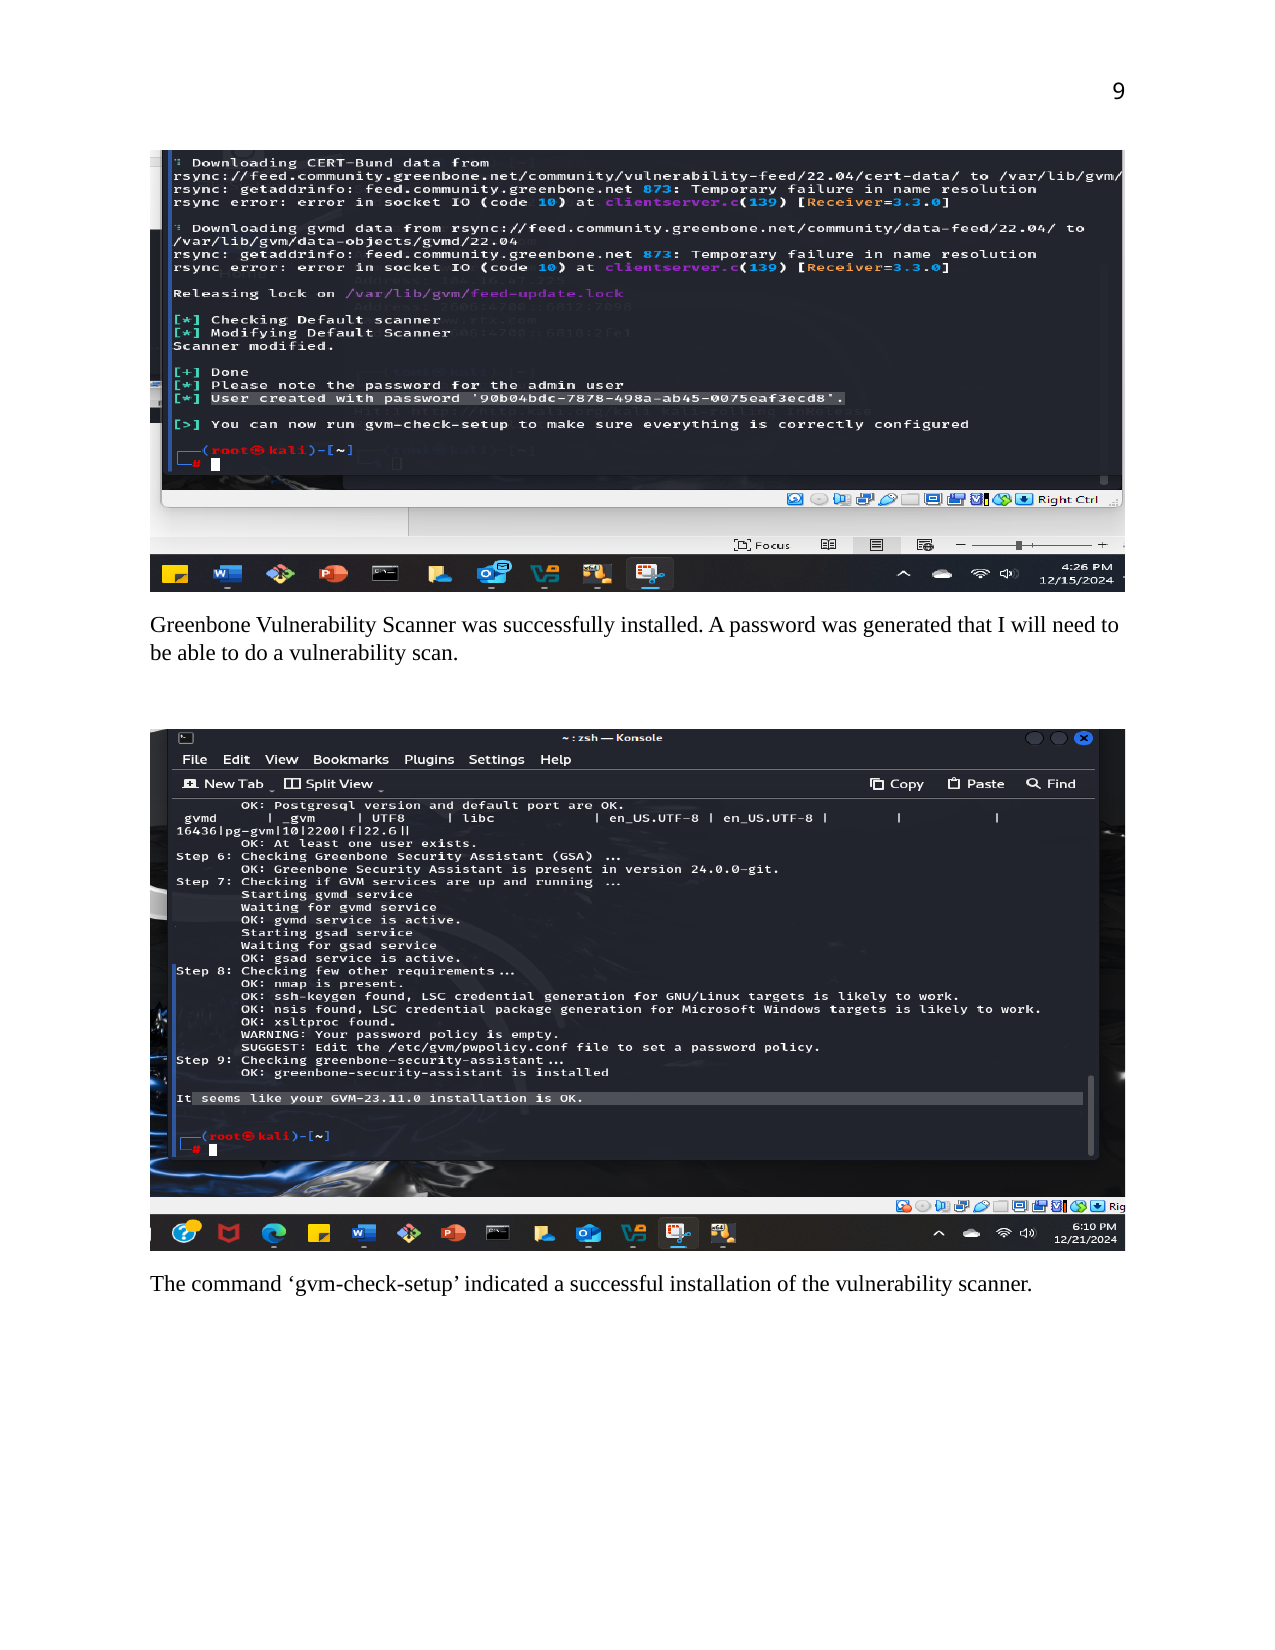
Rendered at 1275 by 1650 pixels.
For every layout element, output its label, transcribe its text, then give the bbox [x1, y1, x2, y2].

text Greenbone Vulnerability Scanner was successfully installed. A password was generated that I will need to be able to do a vulnerability scan. [150, 611, 1125, 666]
picture [150, 729, 1125, 1251]
text The command ‘gvm-check-setup’ indicated a successful installation of the vulnerability scanner. [150, 1269, 1125, 1296]
picture [150, 150, 1125, 592]
